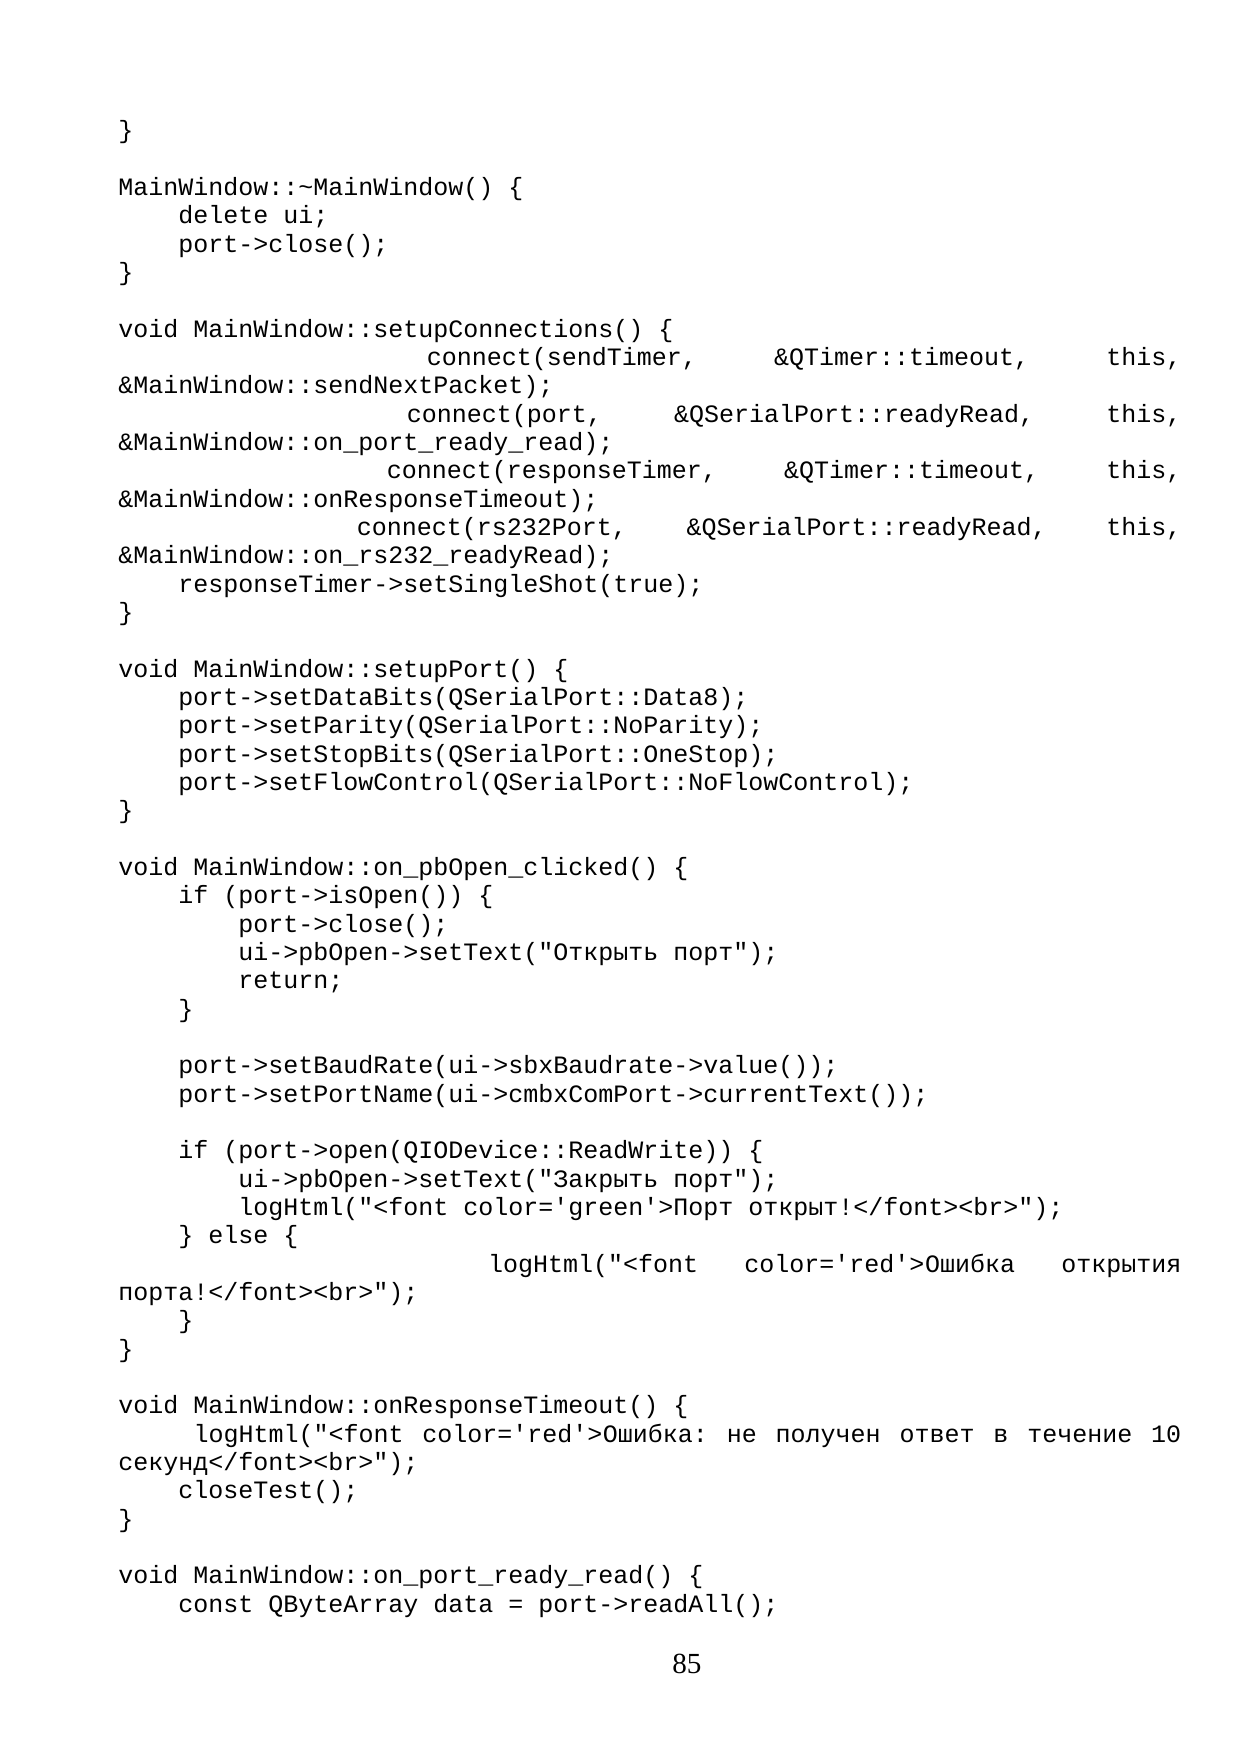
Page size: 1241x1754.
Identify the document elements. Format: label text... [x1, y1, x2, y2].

text } [118, 260, 1181, 288]
text port->setBaudRate(ui->sbxBaudrate->value()); [118, 1053, 1181, 1081]
text port->close(); [118, 231, 1181, 260]
text if (port->open(QIODevice::ReadWrite)) { [118, 1138, 1181, 1166]
text } [118, 996, 1181, 1025]
text connect(sendTimer, &QTimer::timeout, this, &MainWindow::sendNextPacket); [118, 345, 1181, 401]
text const QByteArray data = port->readAll(); [118, 1591, 1181, 1620]
text connect(port, &QSerialPort::readyRead, this, &MainWindow::on_port_ready_read); [118, 401, 1181, 458]
text port->setStopBits(QSerialPort::OneStop); [118, 741, 1181, 770]
text connect(responseTimer, &QTimer::timeout, this, &MainWindow::onResponseTimeout); [118, 458, 1181, 515]
text logHtml("<font color='red'>Ошибка: не получен ответ в течение 10 секунд</font><br>"); [118, 1421, 1181, 1478]
text } [118, 1336, 1181, 1365]
text logHtml("<font color='green'>Порт открыт!</font><br>"); [118, 1195, 1181, 1223]
text void MainWindow::setupPort() { [118, 656, 1181, 685]
text return; [118, 968, 1181, 996]
text void MainWindow::onResponseTimeout() { [118, 1393, 1181, 1421]
text port->setFlowControl(QSerialPort::NoFlowControl); [118, 770, 1181, 798]
text } [118, 1506, 1181, 1535]
text } [118, 1308, 1181, 1336]
text if (port->isOpen()) { [118, 883, 1181, 911]
text ui->pbOpen->setText("Открыть порт"); [118, 940, 1181, 968]
text port->setDataBits(QSerialPort::Data8); [118, 685, 1181, 713]
text void MainWindow::setupConnections() { [118, 316, 1181, 345]
text } [118, 798, 1181, 826]
text MainWindow::~MainWindow() { [118, 175, 1181, 203]
text port->close(); [118, 911, 1181, 940]
text } [118, 118, 1181, 146]
text responseTimer->setSingleShot(true); [118, 571, 1181, 600]
text port->setParity(QSerialPort::NoParity); [118, 713, 1181, 741]
text void MainWindow::on_pbOpen_clicked() { [118, 855, 1181, 883]
text ui->pbOpen->setText("Закрыть порт"); [118, 1166, 1181, 1195]
text port->setPortName(ui->cmbxComPort->currentText()); [118, 1081, 1181, 1110]
text closeTest(); [118, 1478, 1181, 1506]
text } [118, 600, 1181, 628]
text delete ui; [118, 203, 1181, 231]
text connect(rs232Port, &QSerialPort::readyRead, this, &MainWindow::on_rs232_readyRead); [118, 515, 1181, 571]
text void MainWindow::on_port_ready_read() { [118, 1563, 1181, 1591]
text logHtml("<font color='red'>Ошибка открытия порта!</font><br>"); [118, 1251, 1181, 1308]
text } else { [118, 1223, 1181, 1251]
